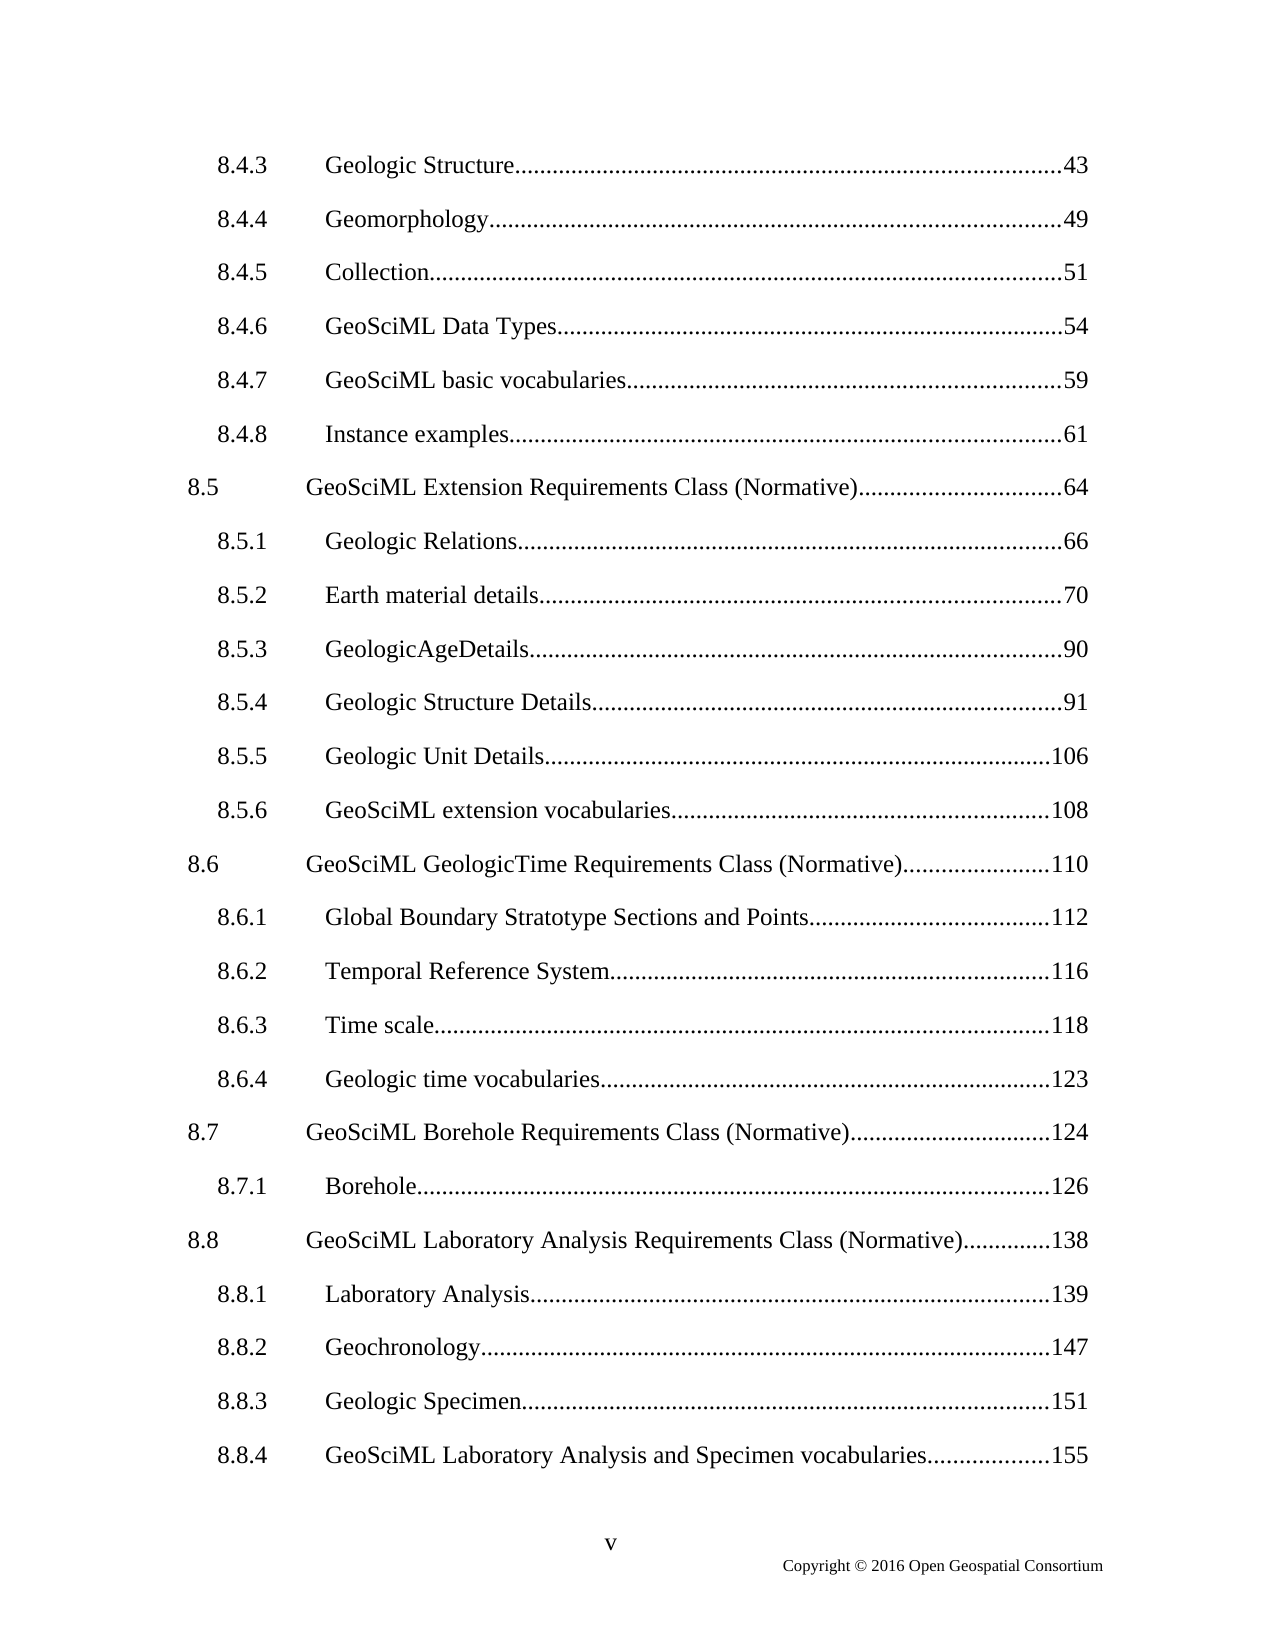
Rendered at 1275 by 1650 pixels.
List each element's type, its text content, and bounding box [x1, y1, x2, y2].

text 8.5.3 GeologicAgeDetails 90 [217, 634, 1088, 662]
text 8.4.3 Geologic Structure 43 [217, 150, 1088, 179]
text 8.4.4 Geomorphology 49 [217, 204, 1088, 232]
text 8.4.6 GeoSciML Data Types 54 [217, 311, 1088, 340]
text 8.6 GeoSciML GeologicTime Requirements Class (Normative) 110 [187, 849, 1088, 877]
text 8.8.3 Geologic Specimen 151 [217, 1386, 1088, 1415]
text 8.5 GeoSciML Extension Requirements Class (Normative) 64 [187, 472, 1088, 501]
text 8.8.4 GeoSciML Laboratory Analysis and Specimen vocabularies 155 [217, 1440, 1088, 1469]
text 8.4.5 Collection 51 [217, 257, 1088, 286]
text 8.5.1 Geologic Relations 66 [217, 526, 1088, 555]
text 8.5.4 Geologic Structure Details 91 [217, 687, 1088, 716]
text 8.6.3 Time scale 118 [217, 1010, 1088, 1039]
text 8.8.1 Laboratory Analysis 139 [217, 1279, 1088, 1307]
text 8.6.2 Temporal Reference System 116 [217, 956, 1088, 985]
text 8.8.2 Geochronology 147 [217, 1332, 1088, 1361]
text 8.5.5 Geologic Unit Details 106 [217, 741, 1088, 770]
text 8.7 GeoSciML Borehole Requirements Class (Normative) 124 [187, 1117, 1088, 1146]
text 8.5.2 Earth material details 70 [217, 580, 1088, 609]
text 8.7.1 Borehole 126 [217, 1171, 1088, 1200]
text 8.4.8 Instance examples 61 [217, 419, 1088, 447]
text 8.6.1 Global Boundary Stratotype Sections and Points 112 [217, 902, 1088, 931]
text 8.8 GeoSciML Laboratory Analysis Requirements Class (Normative) 138 [187, 1225, 1088, 1254]
text 8.4.7 GeoSciML basic vocabularies 59 [217, 365, 1088, 394]
text 8.6.4 Geologic time vocabularies 123 [217, 1064, 1088, 1092]
text 8.5.6 GeoSciML extension vocabularies 108 [217, 795, 1088, 824]
